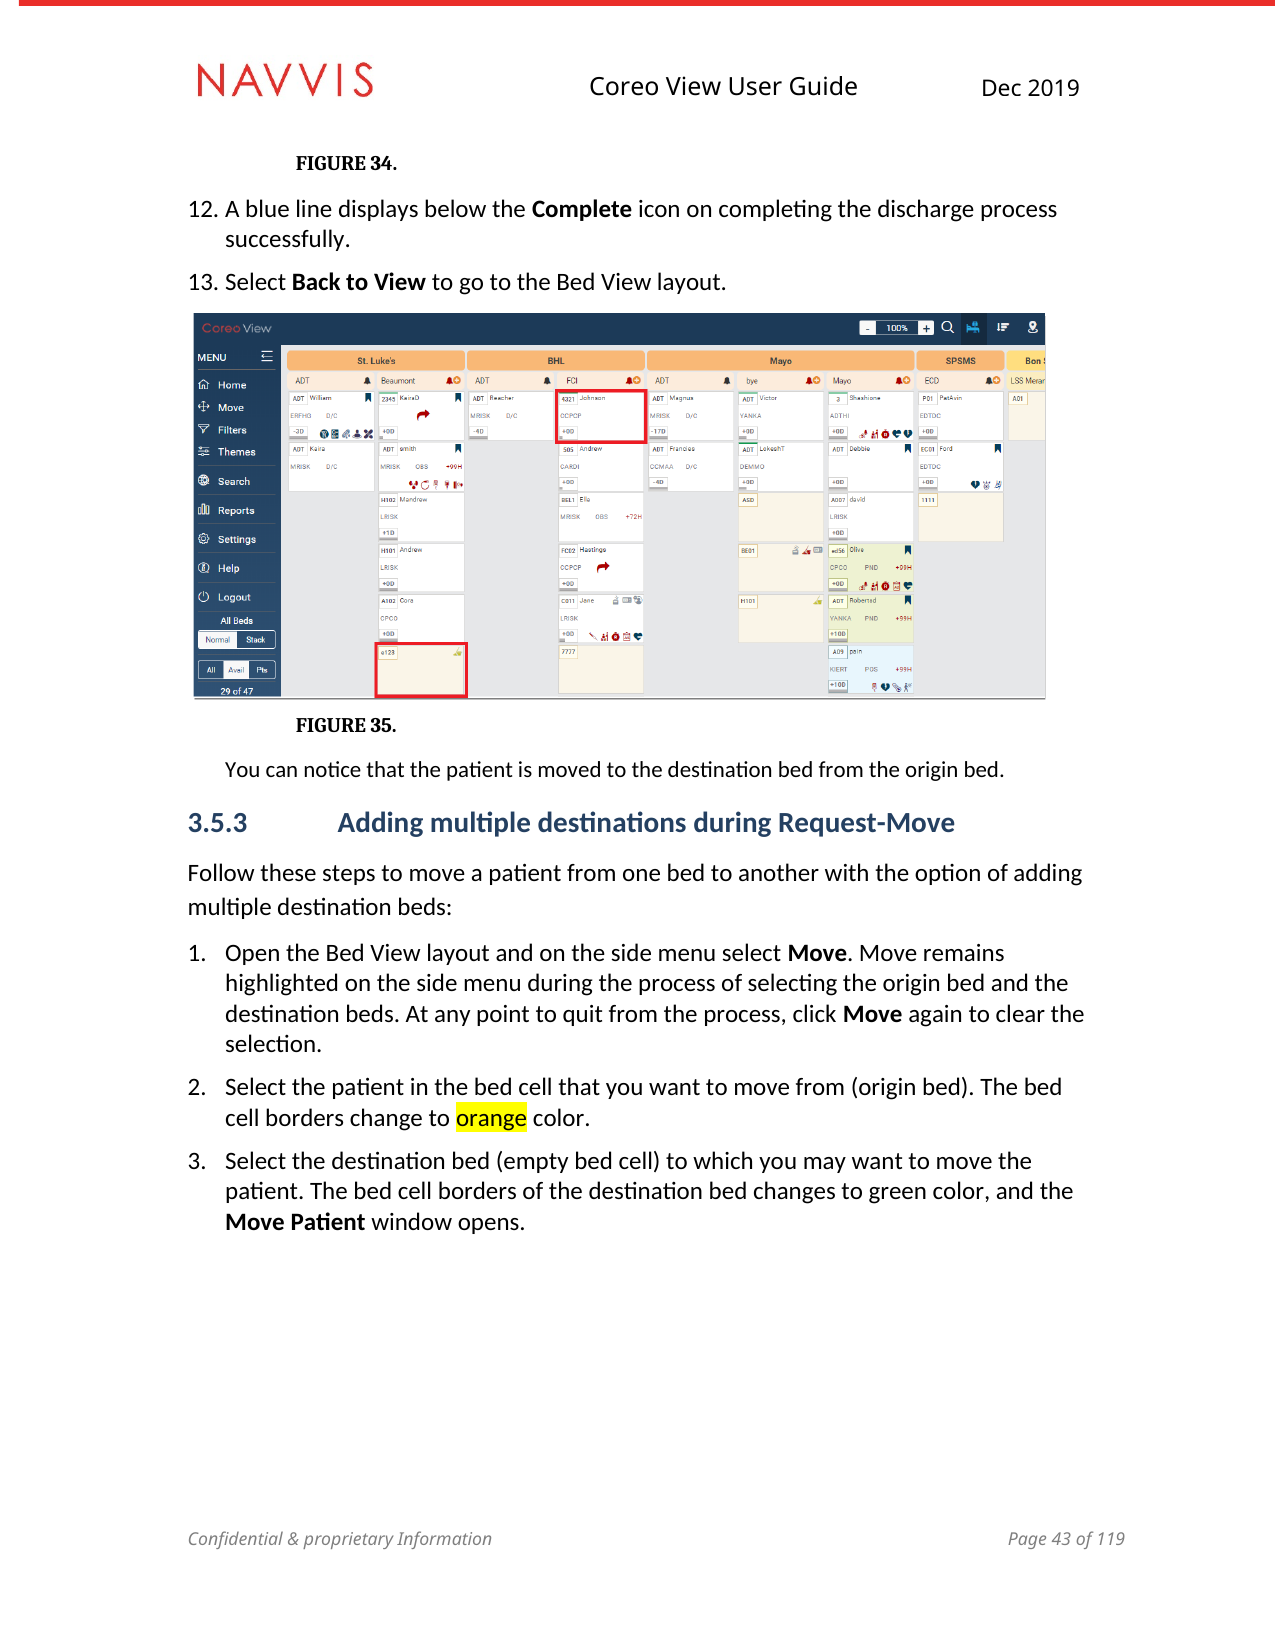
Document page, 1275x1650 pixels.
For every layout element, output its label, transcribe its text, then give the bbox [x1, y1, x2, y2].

picture [187, 55, 383, 104]
text Follow these steps to move a patient from one bed to another with the option of adding multiple destination beds: [187, 857, 1087, 921]
list Open the Bed View layout and on the side menu select Move. Move remains highlighted on the side menu during the process of selecting the origin bed and the destination beds. At any point to quit from the process, click Move again to clear the selection. [187, 937, 1087, 1059]
picture [193, 313, 1046, 700]
list Select the destination bed (empty bed cell) to which you may want to move the patient. The bed cell borders of the destination bed changes to green color, and the Move Patient window opens. [187, 1145, 1087, 1237]
subtitle Adding multiple destinations during Request-Move [187, 804, 1087, 839]
list A blue line displays below the Complete icon on completing the discharge process successfully. [187, 193, 1087, 254]
list Select Back to View to go to the Bed View layout. [187, 266, 1087, 297]
list Select the patient in the bed cell that you want to move from (origin bed). The bed cell borders change to orange color. [187, 1071, 1087, 1132]
text You can notice that the patient is moved to the destination bed from the origin bed. [225, 755, 1087, 783]
